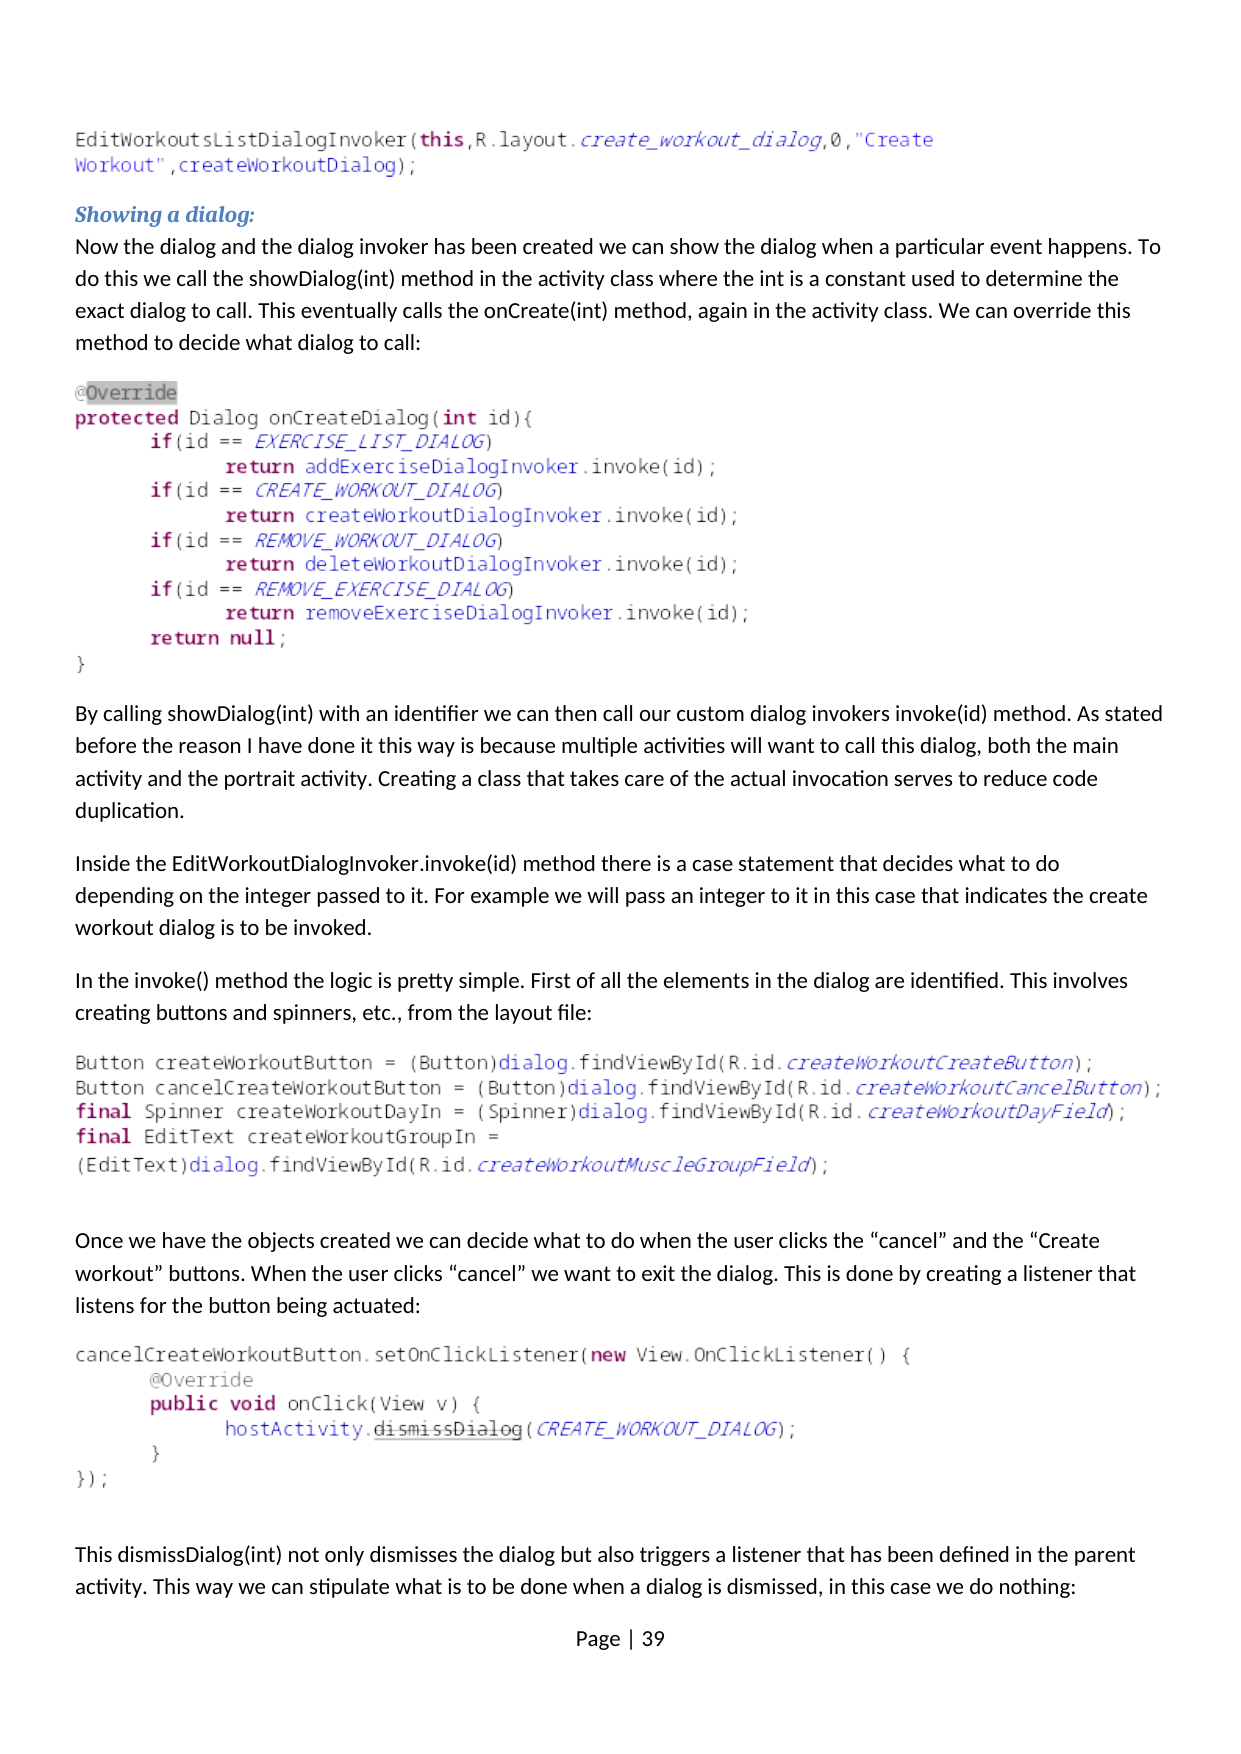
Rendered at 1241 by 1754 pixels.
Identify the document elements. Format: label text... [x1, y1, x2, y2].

text Inside the EditWorkoutDialogInvoker.invoke(id) method there is a case statement that decides what to do depending on the integer passed to it. For example we will pass an integer to it in this case that indicates the create workout dialog is to be invoked. [75, 849, 1165, 941]
text By calling showDialog(int) with an identifier we can then call our custom dialog invokers invoke(id) method. As stated before the reason I have done it this way is because multiple activities will want to call this dialog, both the main activity and the portrait activity. Creating a class that takes care of the actual invocation serves to reduce code duplication. [75, 699, 1165, 824]
text In the invoke() method the logic is pretty simple. First of all the elements in the dialog are identified. This involves creating buttons and spinners, etc., from the layout file: [75, 966, 1165, 1026]
text Now the dialog and the dialog invoker has been created we can show the dialog when a particular event happens. To do this we call the showDialog(int) method in the activity class where the int is a constant used to determine the exact dialog to call. This eventually calls the onCreate(int) method, again in the activity class. We can override this method to decide what dialog to call: [75, 232, 1165, 357]
text This dismissDialog(int) not only dismisses the dialog but also triggers a listener that has been defined in the parent activity. This way we can stipulate what is to be done when a dialog is dismissed, in this case we do nothing: [75, 1540, 1165, 1600]
text Once we have the objects created we can decide what to do when the user clicks the “cancel” and the “Create workout” buttons. When the user clicks “cancel” we want to exit the dialog. This is done by creating a listener that listens for the button being actuated: [75, 1227, 1165, 1319]
subtitle Showing a dialog: [75, 202, 1165, 228]
